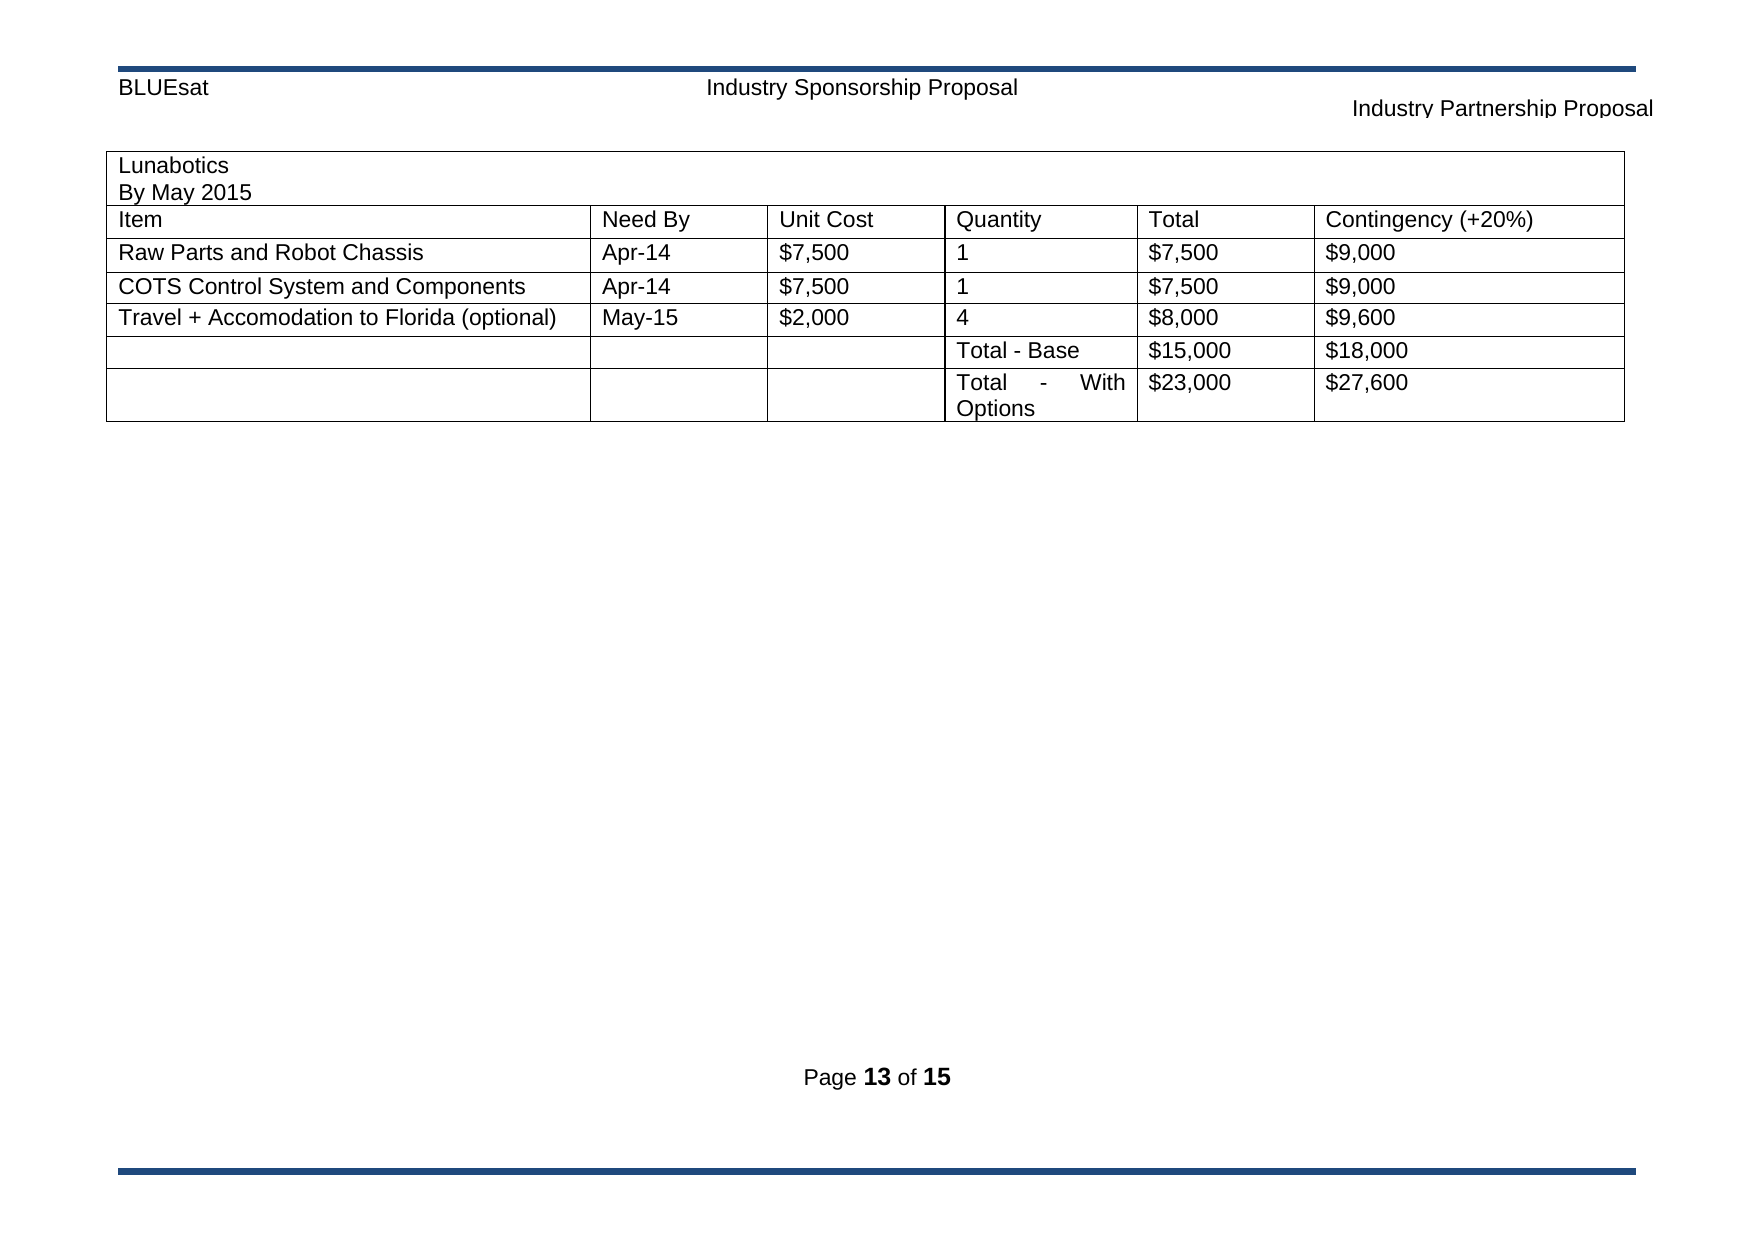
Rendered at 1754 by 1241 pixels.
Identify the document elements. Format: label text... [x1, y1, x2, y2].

table_cell [107, 369, 590, 421]
table_cell Need By [591, 206, 767, 238]
table_cell [768, 337, 944, 367]
table_cell $27,600 [1315, 369, 1624, 421]
table_cell Item [107, 206, 590, 238]
table_cell 1 [946, 273, 1137, 303]
table_cell [107, 337, 590, 367]
table_cell $7,500 [768, 273, 944, 303]
table_cell [768, 369, 944, 421]
table_cell COTS Control System and Components [107, 273, 590, 303]
table_cell Unit Cost [768, 206, 944, 238]
table_cell 4 [946, 304, 1137, 336]
table_cell $9,000 [1315, 273, 1624, 303]
table_cell $15,000 [1138, 337, 1314, 367]
table_cell 1 [946, 239, 1137, 272]
table_cell $7,500 [768, 239, 944, 272]
table_cell $7,500 [1138, 273, 1314, 303]
table_cell Total - With Options [946, 369, 1137, 421]
table_header Lunabotics By May 2015 [107, 152, 1624, 205]
table_cell $7,500 [1138, 239, 1314, 272]
table_cell Total - Base [946, 337, 1137, 367]
table_cell $18,000 [1315, 337, 1624, 367]
table_cell May-15 [591, 304, 767, 336]
table_cell Contingency (+20%) [1315, 206, 1624, 238]
table_cell Raw Parts and Robot Chassis [107, 239, 590, 272]
table_cell $9,000 [1315, 239, 1624, 272]
table_cell $2,000 [768, 304, 944, 336]
table_cell [591, 337, 767, 367]
table_cell Travel + Accomodation to Florida (optional) [107, 304, 590, 336]
table_cell Apr-14 [591, 239, 767, 272]
table_cell $9,600 [1315, 304, 1624, 336]
table_cell $8,000 [1138, 304, 1314, 336]
table_cell $23,000 [1138, 369, 1314, 421]
table_cell Quantity [946, 206, 1137, 238]
table_cell Apr-14 [591, 273, 767, 303]
table_cell [591, 369, 767, 421]
table_cell Total [1138, 206, 1314, 238]
